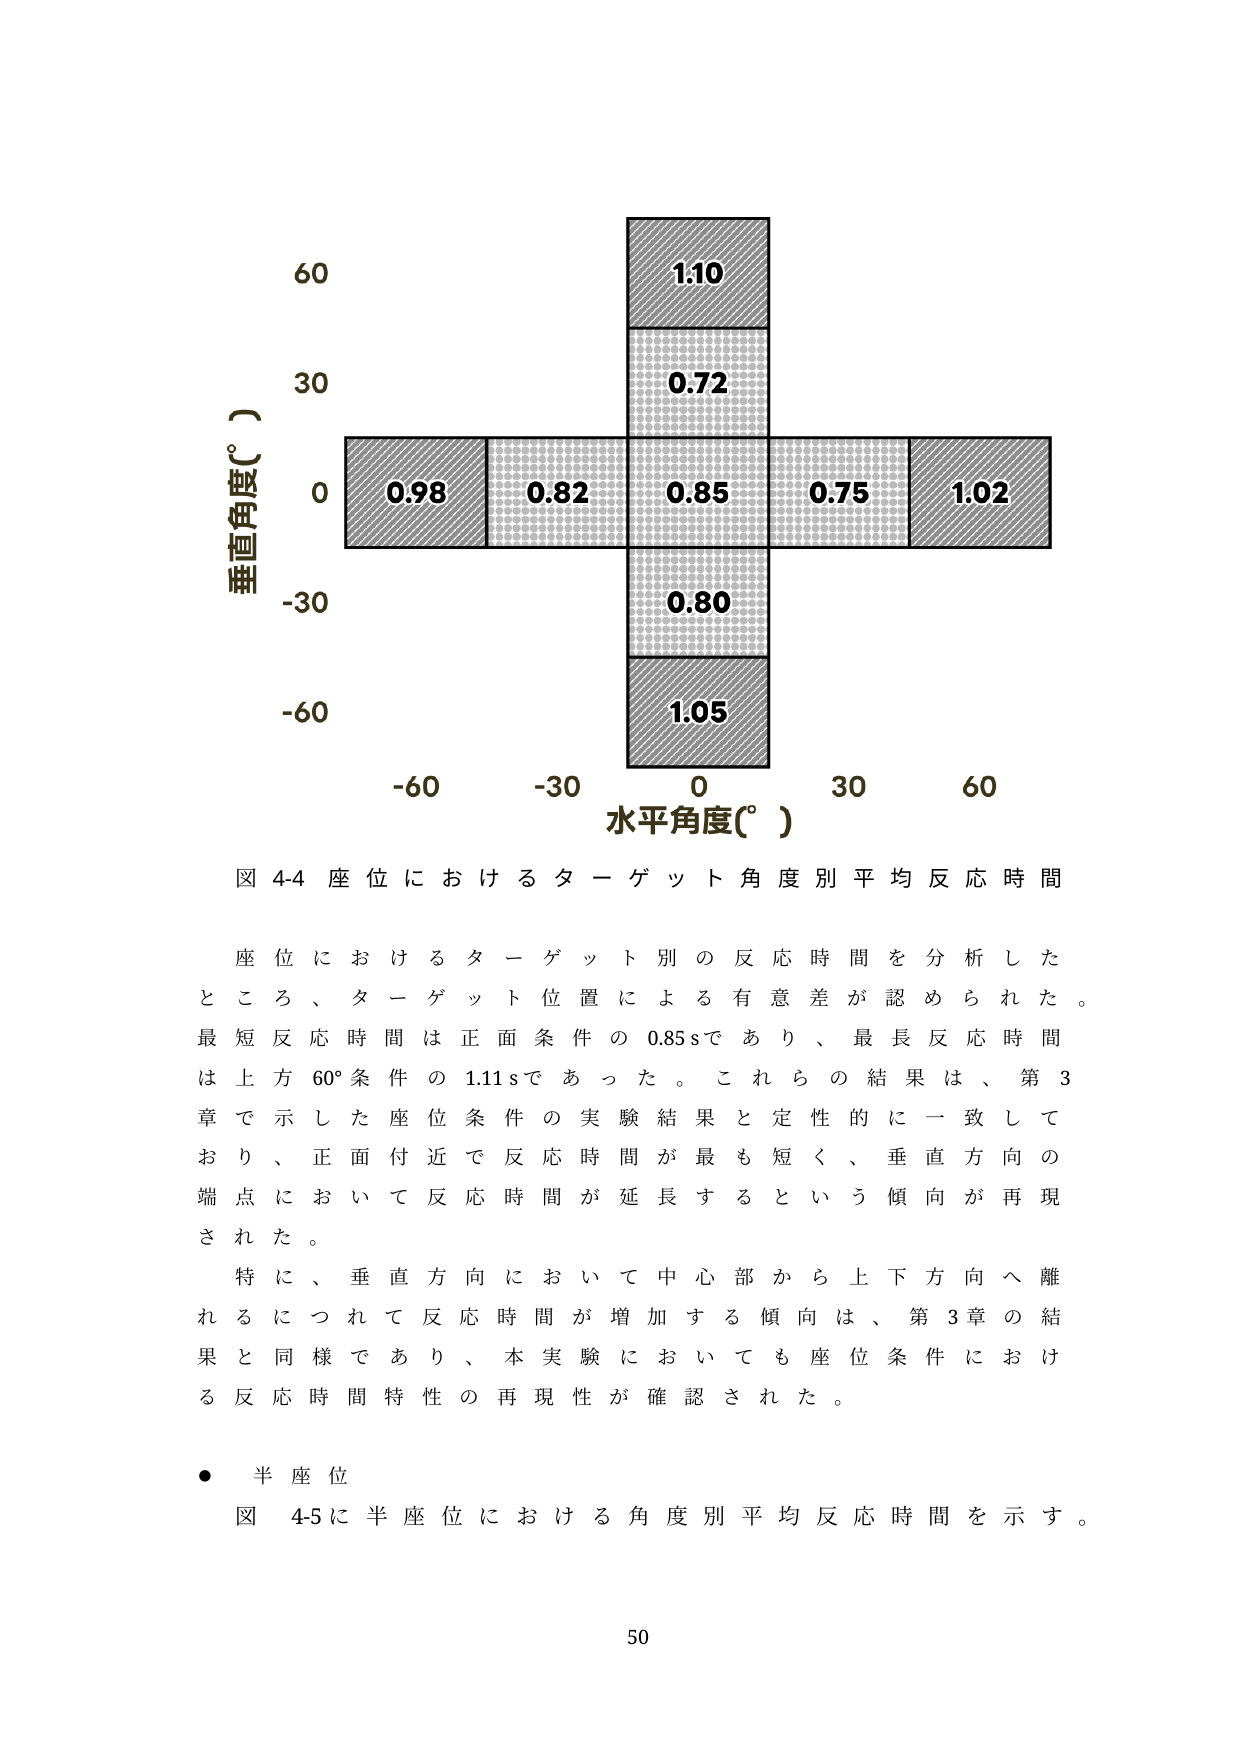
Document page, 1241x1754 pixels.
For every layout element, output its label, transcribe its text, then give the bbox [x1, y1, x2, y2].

list 半座位 [197, 1455, 1078, 1495]
picture [197, 178, 1083, 846]
text 特に、垂直方向において中心部から上下方向へ離れるにつれて反応時間が増加する傾向は、第3章の結果と同様であり、本実験においても座位条件における反応時間特性の再現性が確認された。 [197, 1256, 1078, 1416]
text 図 4-5に半座位における角度別平均反応時間を示す。 [197, 1495, 1078, 1535]
text 座位におけるターゲット別の反応時間を分析したところ、ターゲット位置による有意差が認められた。最短反応時間は正面条件の0.85 sであり、最長反応時間は上方60°条件の1.11 sであった。これらの結果は、第3章で示した座位条件の実験結果と定性的に一致しており、正面付近で反応時間が最も短く、垂直方向の端点において反応時間が延長するという傾向が再現された。 [197, 937, 1078, 1256]
text 図4-4 座位におけるターゲット角度別平均反応時間 [197, 857, 1078, 897]
